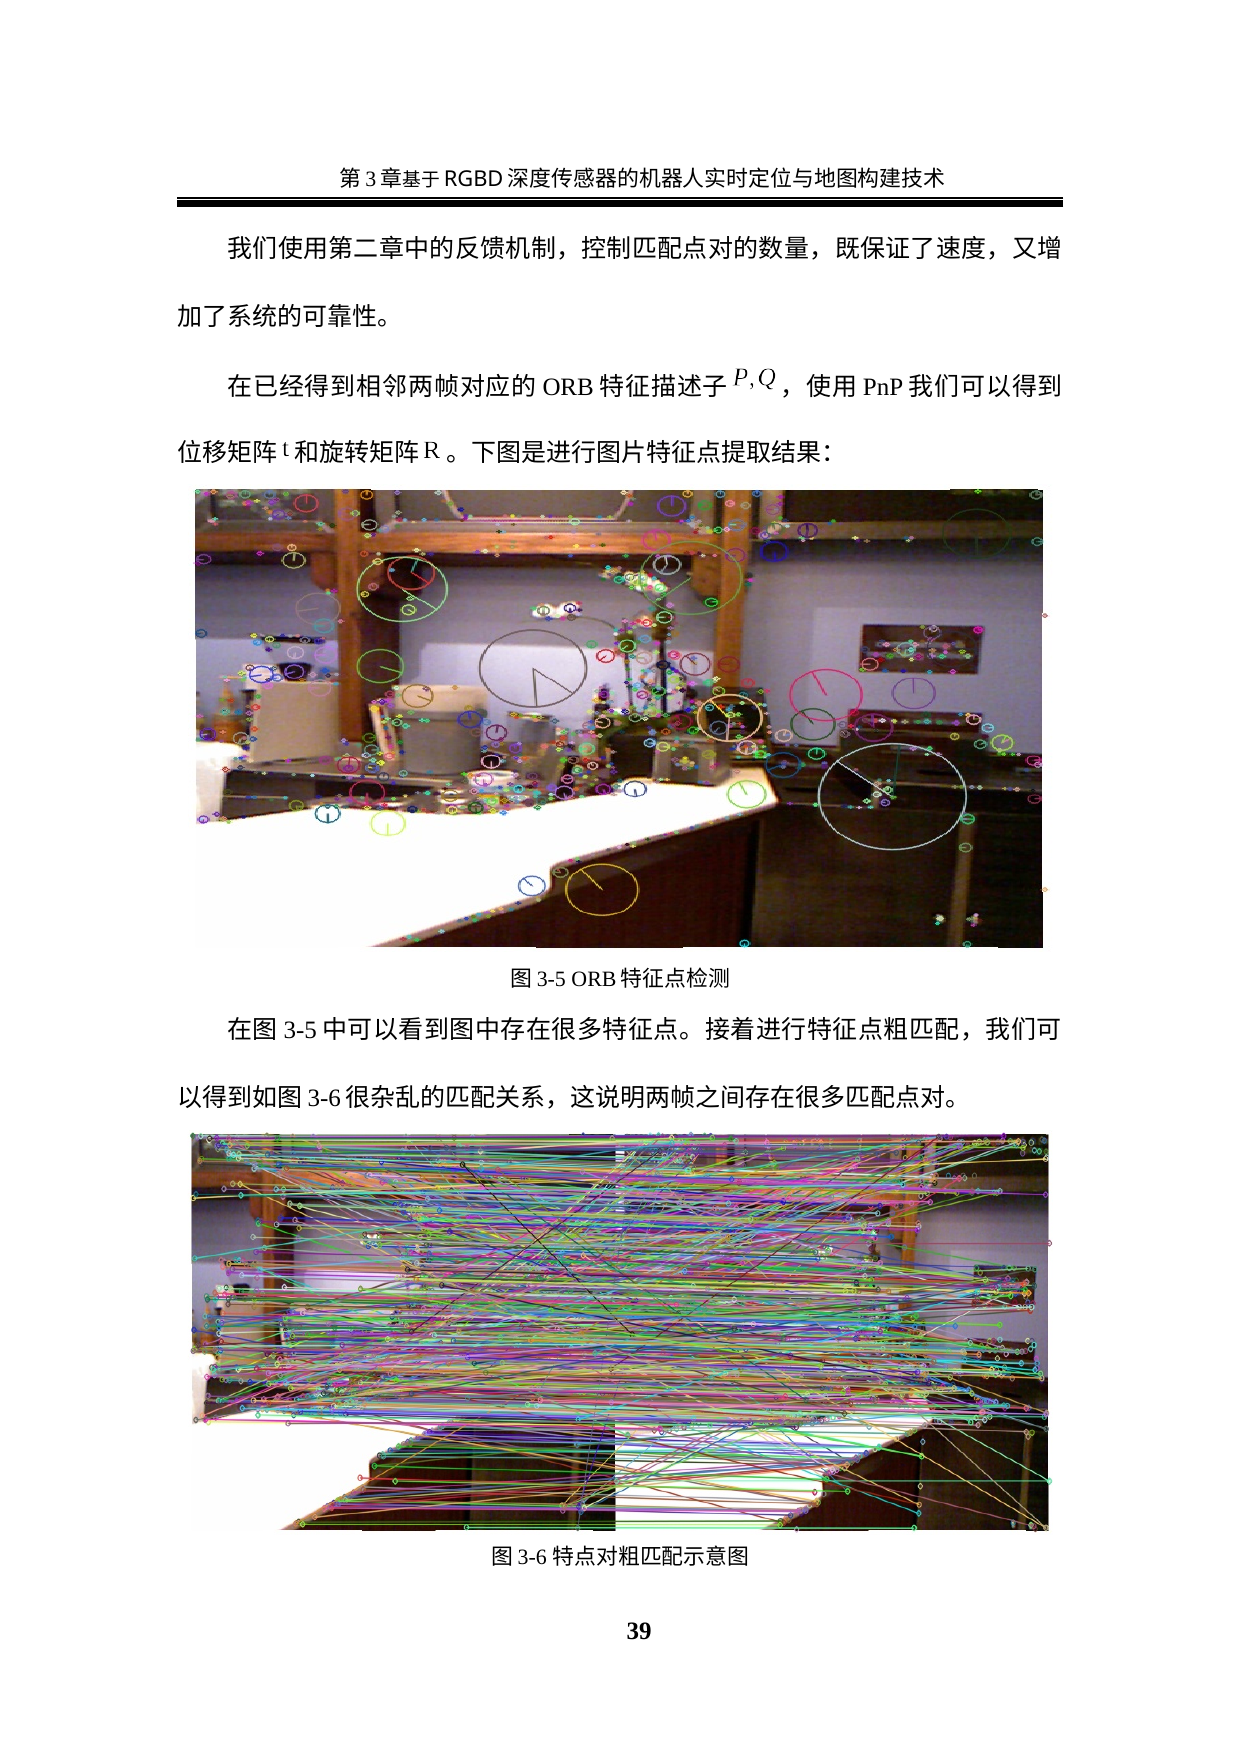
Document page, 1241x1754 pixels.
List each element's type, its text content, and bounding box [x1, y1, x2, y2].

text 在已经得到相邻两帧对应的ORB特征描述子，使用PnP我们可以得到位移矩阵和旋转矩阵。下图是进行图片特征点提取结果： [177, 349, 1063, 485]
text 图3-6 特点对粗匹配示意图 [177, 1537, 1063, 1571]
text 图3-5 ORB特征点检测 [177, 960, 1063, 994]
picture [187, 1130, 1053, 1535]
text 我们使用第二章中的反馈机制，控制匹配点对的数量，既保证了速度，又增加了系统的可靠性。 [177, 213, 1063, 349]
picture [187, 484, 1053, 952]
text 在图3-5中可以看到图中存在很多特征点。接着进行特征点粗匹配，我们可以得到如图3-6很杂乱的匹配关系，这说明两帧之间存在很多匹配点对。 [177, 994, 1063, 1130]
